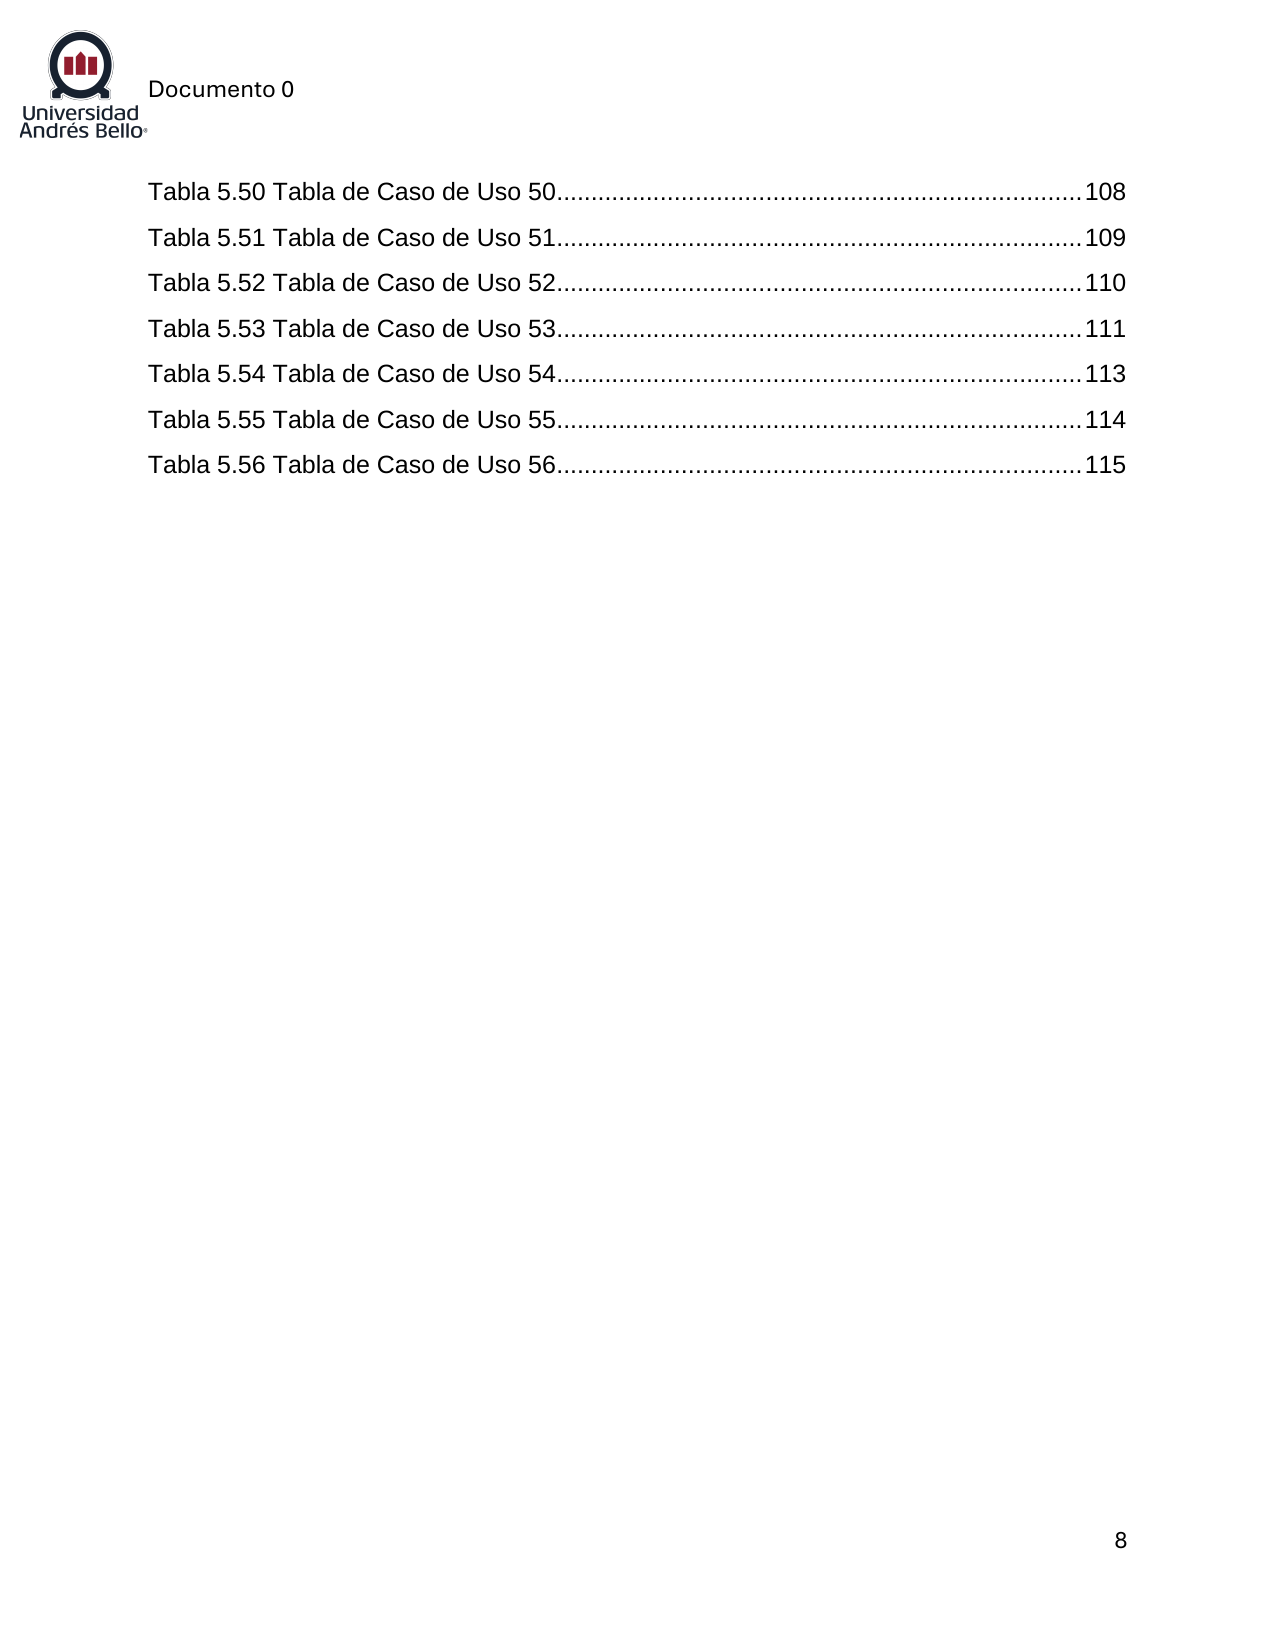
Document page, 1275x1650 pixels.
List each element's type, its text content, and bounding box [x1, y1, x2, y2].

text Tabla 5.55 Tabla de Caso de Uso 55 114 [148, 404, 1127, 433]
text Tabla 5.56 Tabla de Caso de Uso 56 115 [148, 450, 1127, 479]
text Tabla 5.53 Tabla de Caso de Uso 53 111 [148, 313, 1127, 342]
picture [19, 30, 148, 138]
text Tabla 5.54 Tabla de Caso de Uso 54 113 [148, 359, 1127, 388]
text Tabla 5.50 Tabla de Caso de Uso 50 108 [148, 177, 1127, 206]
text Tabla 5.52 Tabla de Caso de Uso 52 110 [148, 268, 1127, 297]
text Tabla 5.51 Tabla de Caso de Uso 51 109 [148, 222, 1127, 251]
